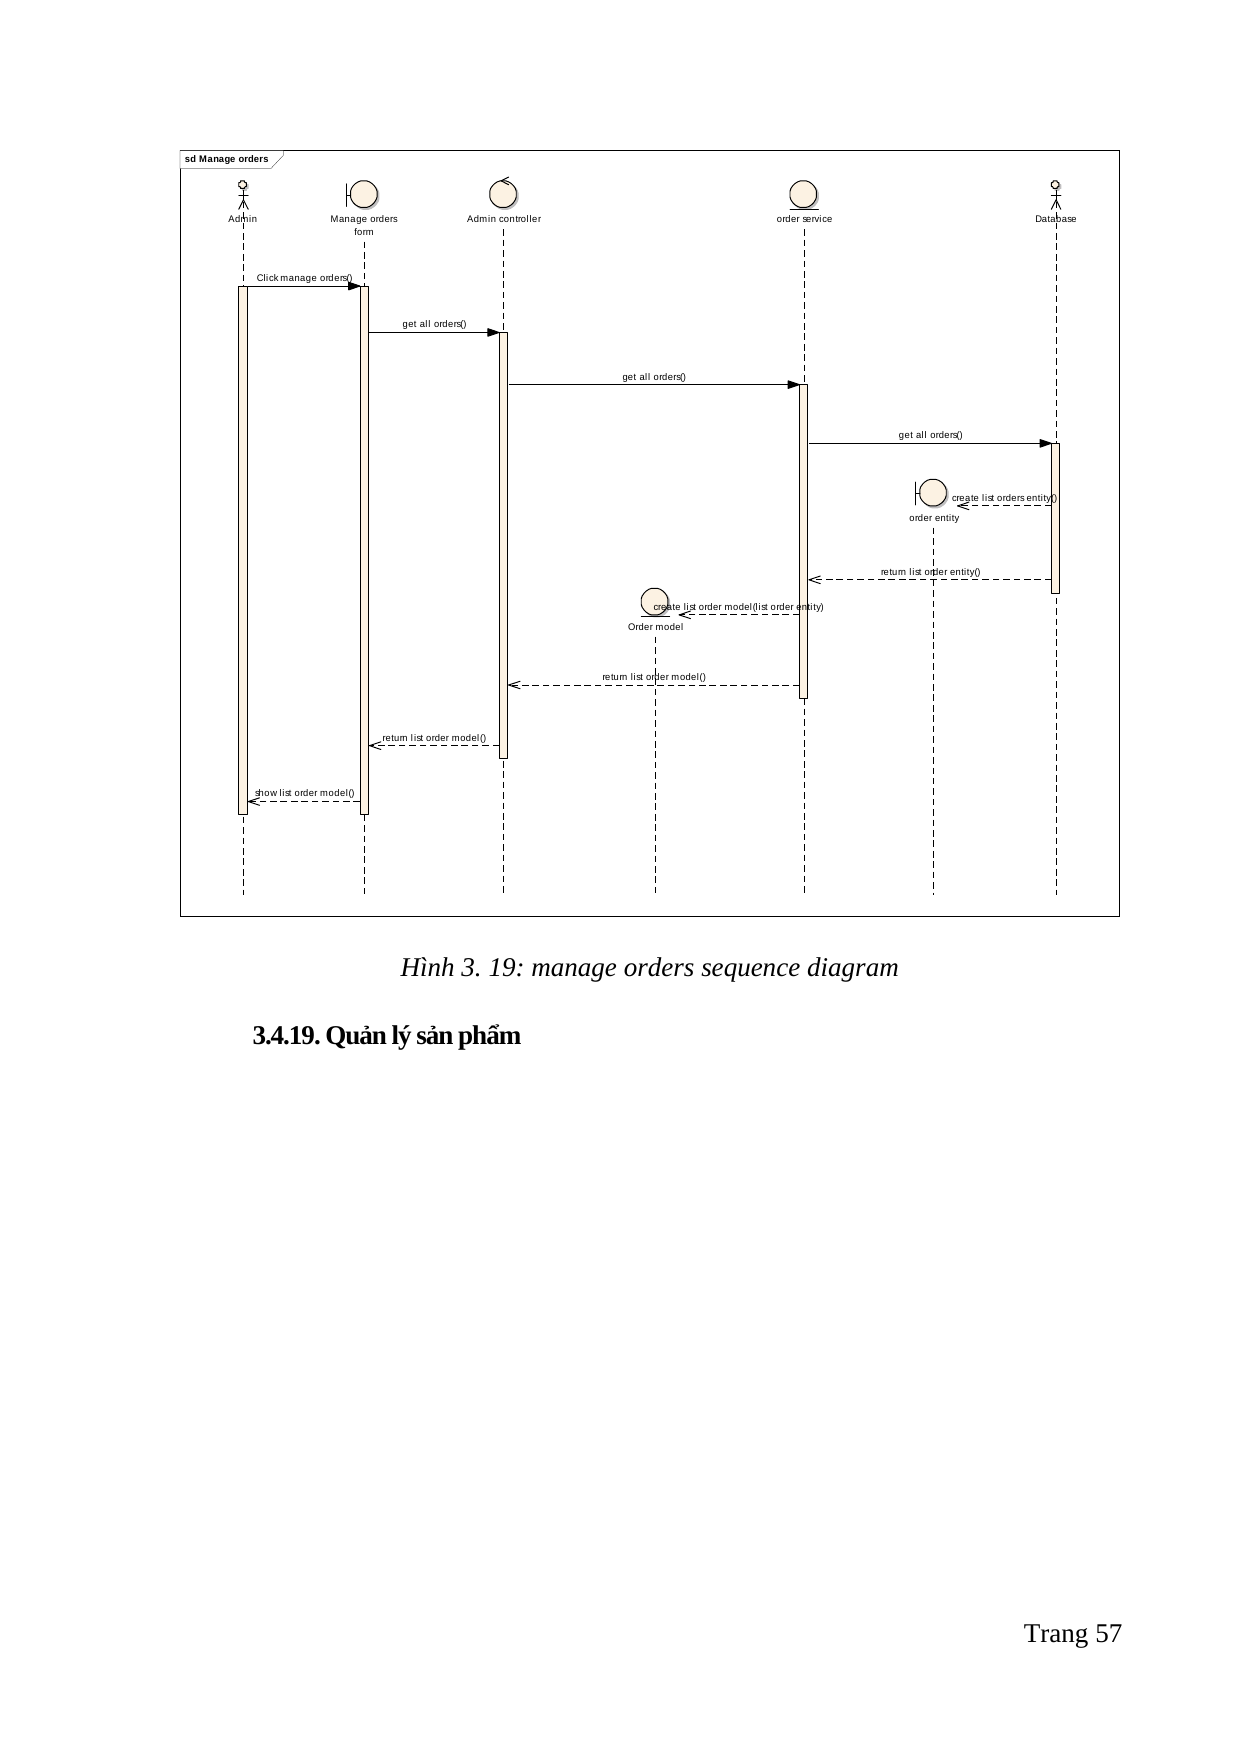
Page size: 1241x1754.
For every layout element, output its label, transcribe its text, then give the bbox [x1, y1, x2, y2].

title 3.4.19. Quản lý sản phẩm [177, 1019, 1122, 1050]
text Hình 3. 19: manage orders sequence diagram [177, 951, 1122, 982]
